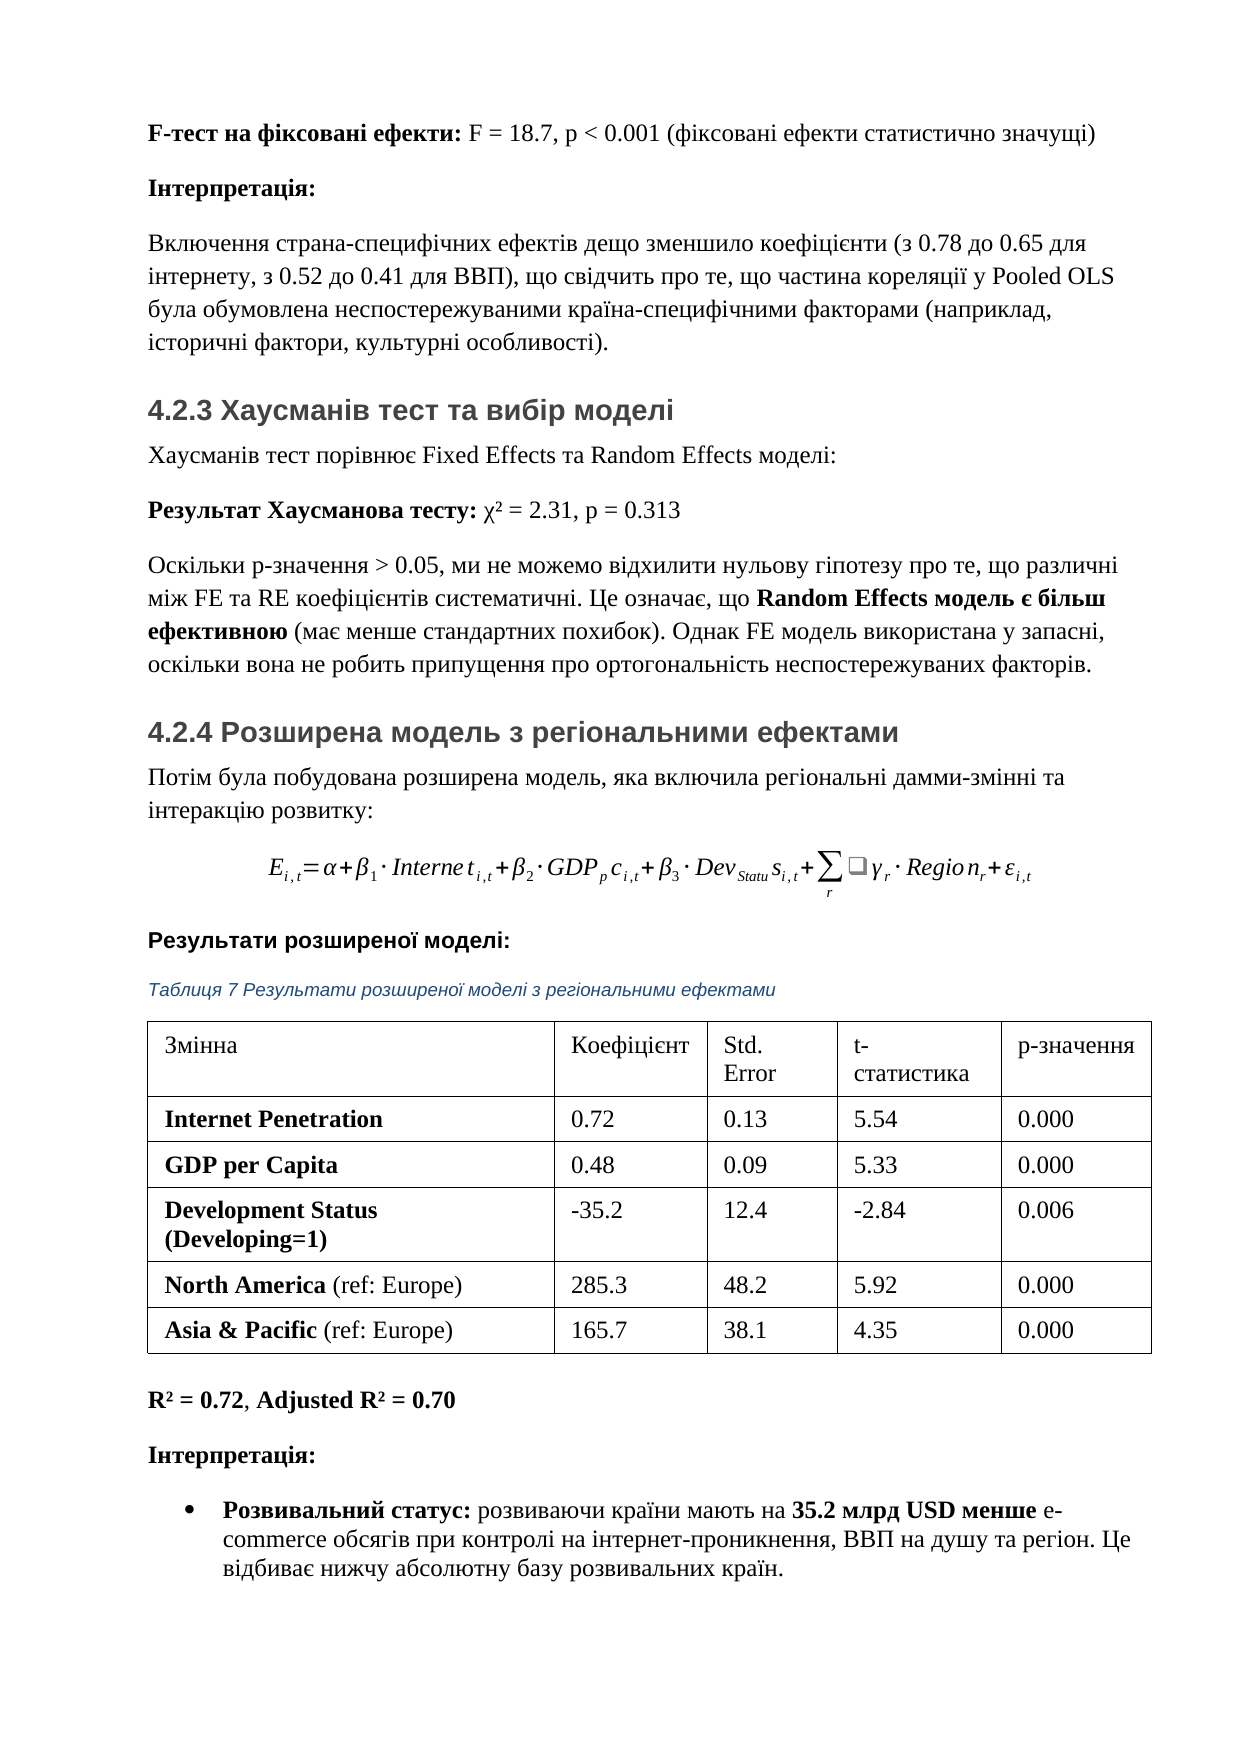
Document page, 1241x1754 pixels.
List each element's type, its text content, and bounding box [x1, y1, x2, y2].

table_cell -35.2 [555, 1188, 707, 1261]
table_cell 165.7 [555, 1308, 707, 1352]
table_cell 0.000 [1002, 1097, 1151, 1141]
table_cell 5.54 [838, 1097, 1001, 1141]
table_header Змінна [148, 1022, 554, 1096]
text Таблиця 7 Результати розширеної моделі з регіональними ефектами [148, 979, 1152, 1000]
table_cell Internet Penetration [148, 1097, 554, 1141]
table_cell North America (ref: Europe) [148, 1262, 554, 1307]
table_cell 0.13 [708, 1097, 837, 1141]
table_cell 285.3 [555, 1262, 707, 1307]
table_header t-статистика [838, 1022, 1001, 1096]
text Хаусманів тест порівнює Fixed Effects та Random Effects моделі: [148, 440, 1152, 469]
table_cell GDP per Capita [148, 1142, 554, 1187]
table_cell 12.4 [708, 1188, 837, 1261]
table_cell 4.35 [838, 1308, 1001, 1352]
text F-тест на фіксовані ефекти: F = 18.7, p < 0.001 (фіксовані ефекти статистично значущі) [148, 118, 1152, 147]
text Інтерпретація: [148, 1441, 1152, 1469]
table_cell 0.006 [1002, 1188, 1151, 1261]
table_cell Development Status (Developing=1) [148, 1188, 554, 1261]
table_cell 5.92 [838, 1262, 1001, 1307]
table_cell 38.1 [708, 1308, 837, 1352]
table_cell 0.000 [1002, 1142, 1151, 1187]
text R² = 0.72, Adjusted R² = 0.70 [148, 1386, 1152, 1414]
table_header Коефіцієнт [555, 1022, 707, 1096]
text Інтерпретація: [148, 173, 1152, 202]
table_cell 0.000 [1002, 1308, 1151, 1352]
table_header Std. Error [708, 1022, 837, 1096]
table_cell 0.09 [708, 1142, 837, 1187]
table_cell 48.2 [708, 1262, 837, 1307]
text Оскільки p-значення > 0.05, ми не можемо відхилити нульову гіпотезу про те, що различні між FE та RE коефіцієнтів систематичні. Це означає, що Random Effects модель є більш ефективною (має менше стандартних похибок). Однак FE модель використана у запасні, оскільки вона не робить припущення про ортогональність неспостережуваних факторів. [148, 550, 1152, 678]
list Розвивальний статус: розвиваючи країни мають на 35.2 млрд USD менше e-commerce обсягів при контролі на інтернет-проникнення, ВВП на душу та регіон. Це відбиває нижчу абсолютну базу розвивальних країн. [185, 1495, 1152, 1582]
subtitle 4.2.3 Хаусманів тест та вибір моделі [148, 393, 1152, 427]
table_cell -2.84 [838, 1188, 1001, 1261]
table_header p-значення [1002, 1022, 1151, 1096]
table_cell 0.48 [555, 1142, 707, 1187]
table_cell 0.000 [1002, 1262, 1151, 1307]
table_cell 5.33 [838, 1142, 1001, 1187]
table_cell 0.72 [555, 1097, 707, 1141]
table_cell Asia & Pacific (ref: Europe) [148, 1308, 554, 1352]
subtitle 4.2.4 Розширена модель з регіональними ефектами [148, 715, 1152, 749]
text Результати розширеної моделі: [148, 927, 1152, 953]
text Потім була побудована розширена модель, яка включила регіональні дамми-змінні та інтеракцію розвитку: [148, 762, 1152, 824]
text Включення страна-специфічних ефектів дещо зменшило коефіцієнти (з 0.78 до 0.65 для інтернету, з 0.52 до 0.41 для ВВП), що свідчить про те, що частина кореляції у Pooled OLS була обумовлена неспостережуваними країна-специфічними факторами (наприклад, історичні фактори, культурні особливості). [148, 228, 1152, 356]
text Результат Хаусманова тесту: χ² = 2.31, p = 0.313 [148, 495, 1152, 524]
